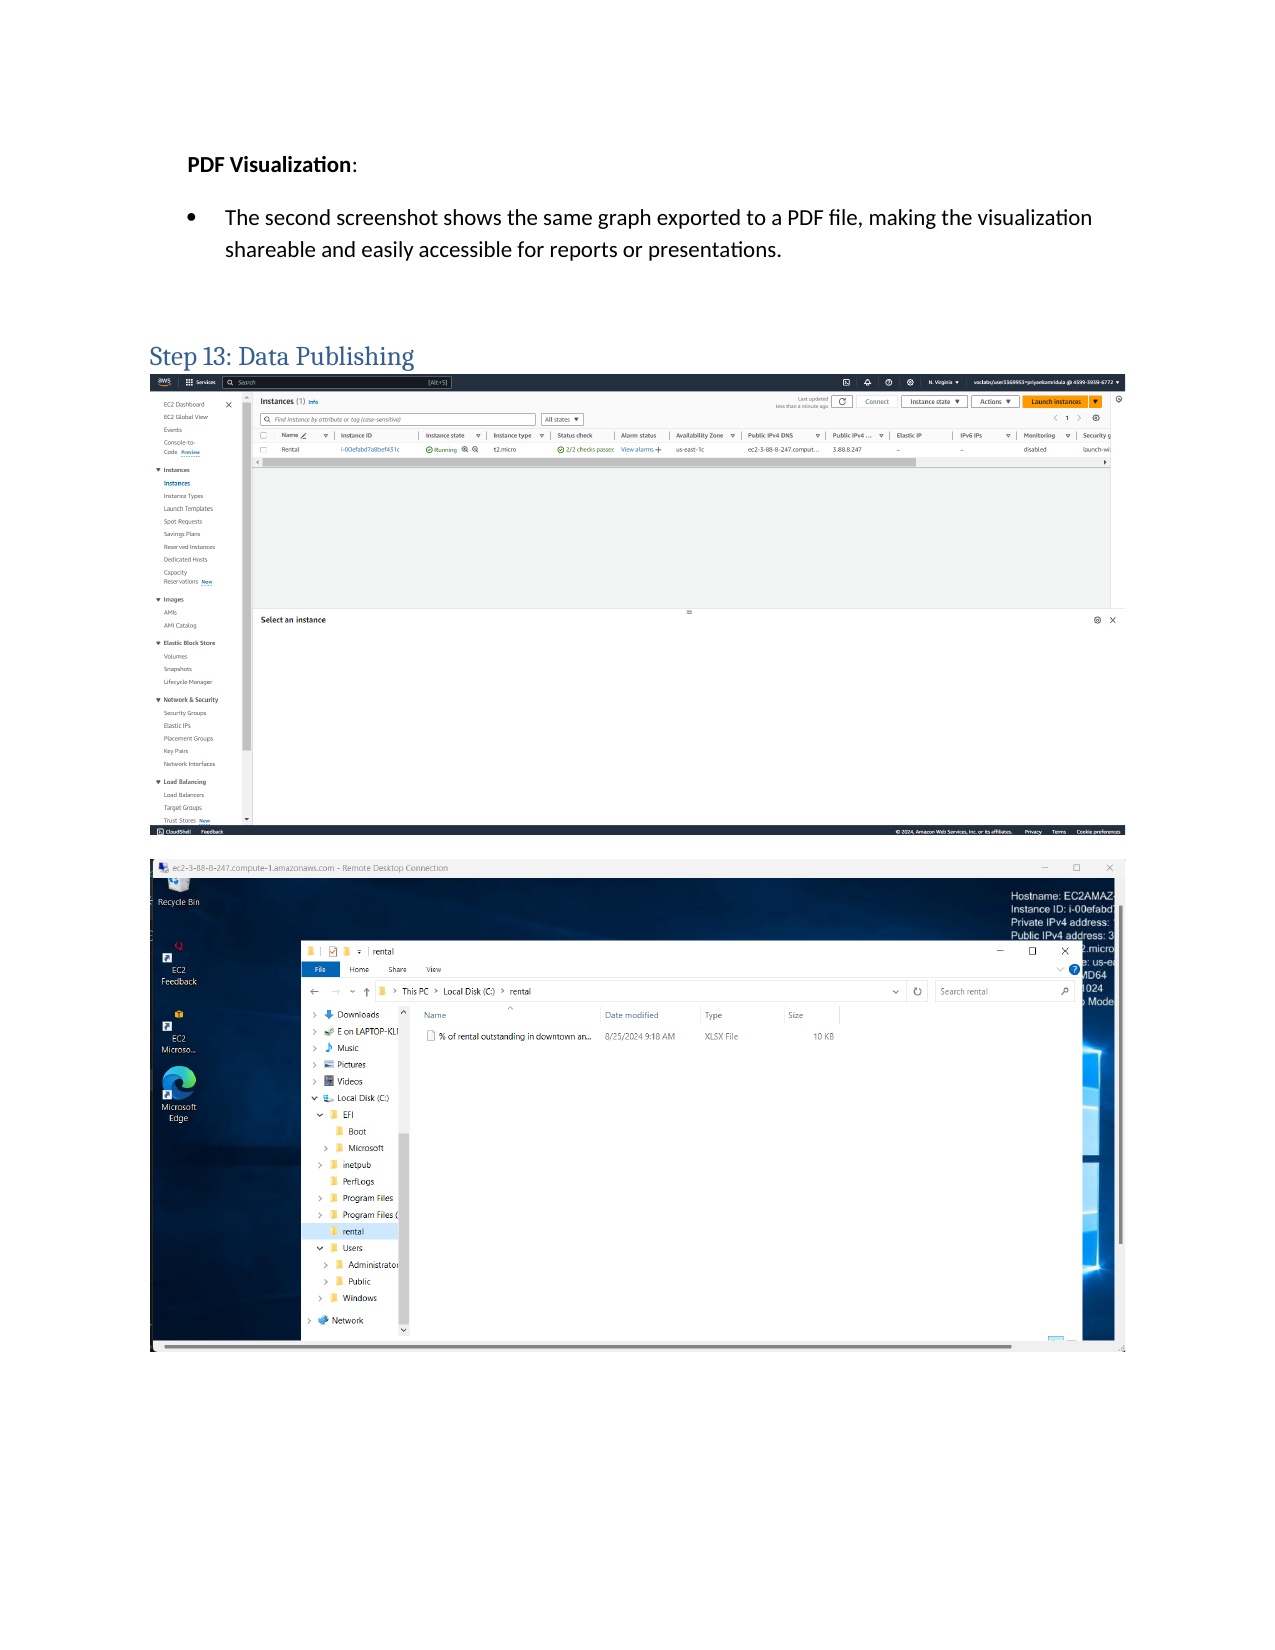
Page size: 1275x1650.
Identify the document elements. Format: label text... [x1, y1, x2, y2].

text PDF Visualization: [187, 150, 1125, 178]
picture [150, 374, 1125, 835]
picture [150, 859, 1125, 1352]
subtitle Step 13: Data Publishing [150, 341, 1125, 372]
list The second screenshot shows the same graph exported to a PDF file, making the visualization shareable and easily accessible for reports or presentations. [187, 203, 1125, 263]
